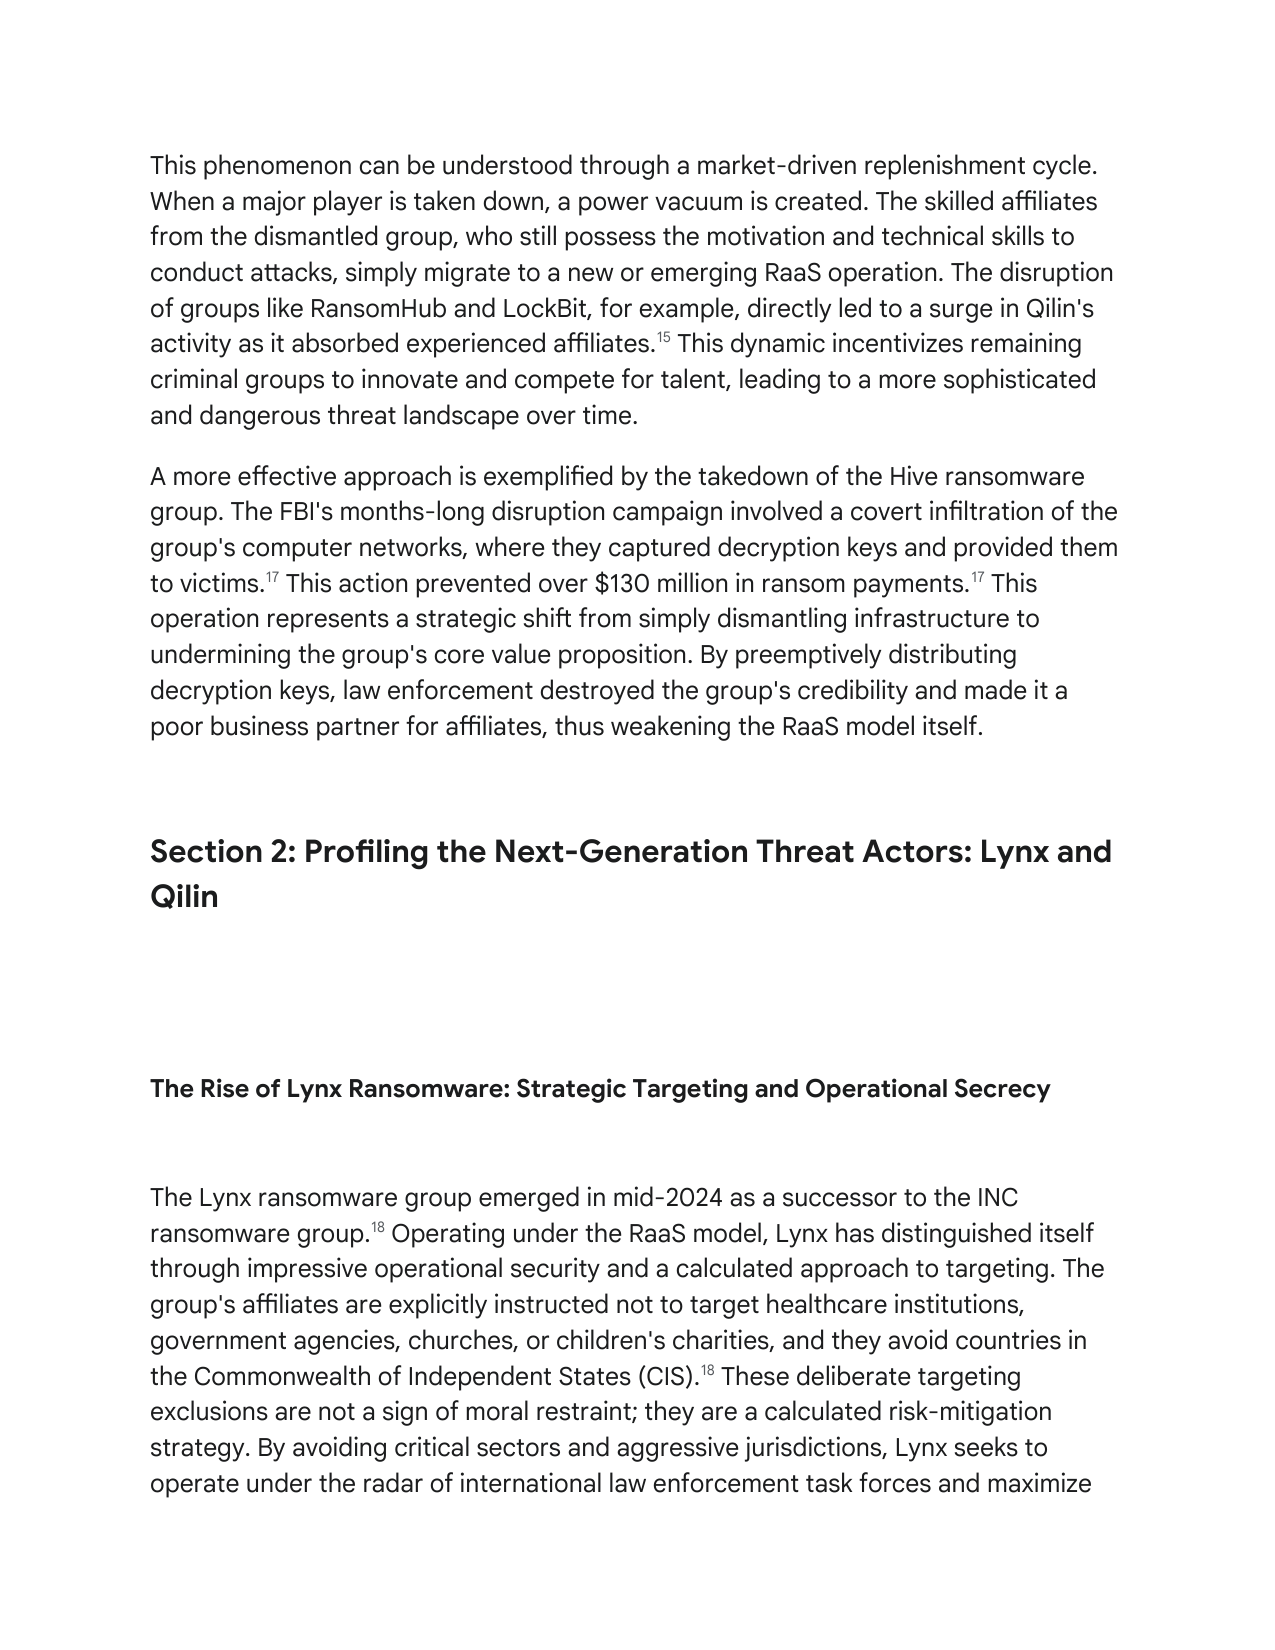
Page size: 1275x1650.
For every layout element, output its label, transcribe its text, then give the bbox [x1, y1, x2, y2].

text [150, 1182, 1125, 1499]
text A more effective approach is exemplified by the takedown of the Hive ransomware group. The FBI's months-long disruption campaign involved a covert infiltration of the group's computer networks, where they captured decryption keys and provided them to victims.17 This action prevented over $130 million in ransom payments.17 This operation represents a strategic shift from simply dismantling infrastructure to undermining the group's core value proposition. By preemptively distributing decryption keys, law enforcement destroyed the group's credibility and made it a poor business partner for affiliates, thus weakening the RaaS model itself. [150, 461, 1125, 742]
subtitle Section 2: Profiling the Next-Generation Threat Actors: Lynx and Qilin [150, 832, 1125, 916]
subtitle The Rise of Lynx Ransomware: Strategic Targeting and Operational Secrecy [150, 1073, 1125, 1104]
text This phenomenon can be understood through a market-driven replenishment cycle. When a major player is taken down, a power vacuum is created. The skilled affiliates from the dismantled group, who still possess the motivation and technical skills to conduct attacks, simply migrate to a new or emerging RaaS operation. The disruption of groups like RansomHub and LockBit, for example, directly led to a surge in Qilin's activity as it absorbed experienced affiliates.15 This dynamic incentivizes remaining criminal groups to innovate and compete for talent, leading to a more sophisticated and dangerous threat landscape over time. [150, 150, 1125, 431]
